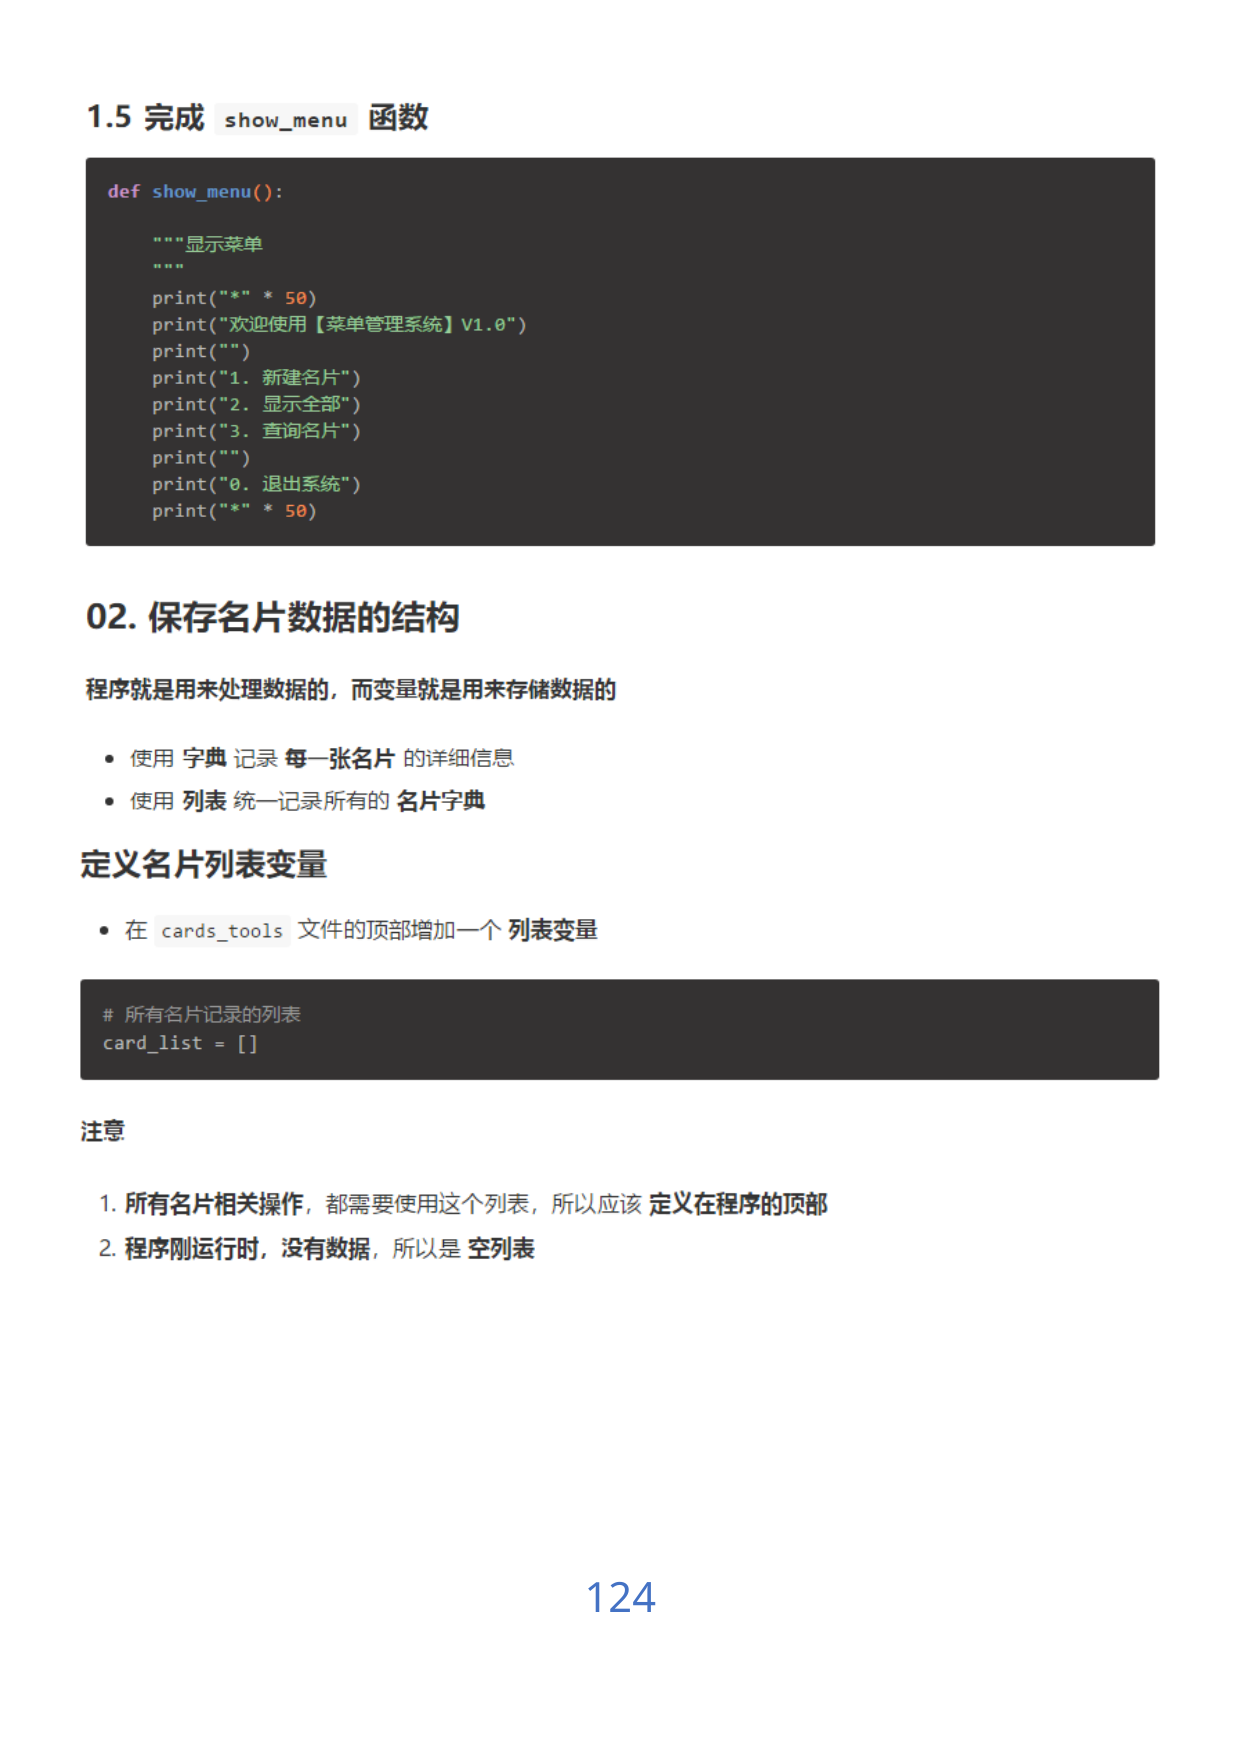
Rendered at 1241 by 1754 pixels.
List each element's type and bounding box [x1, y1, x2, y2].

picture [75, 837, 1165, 1266]
picture [75, 90, 1165, 820]
